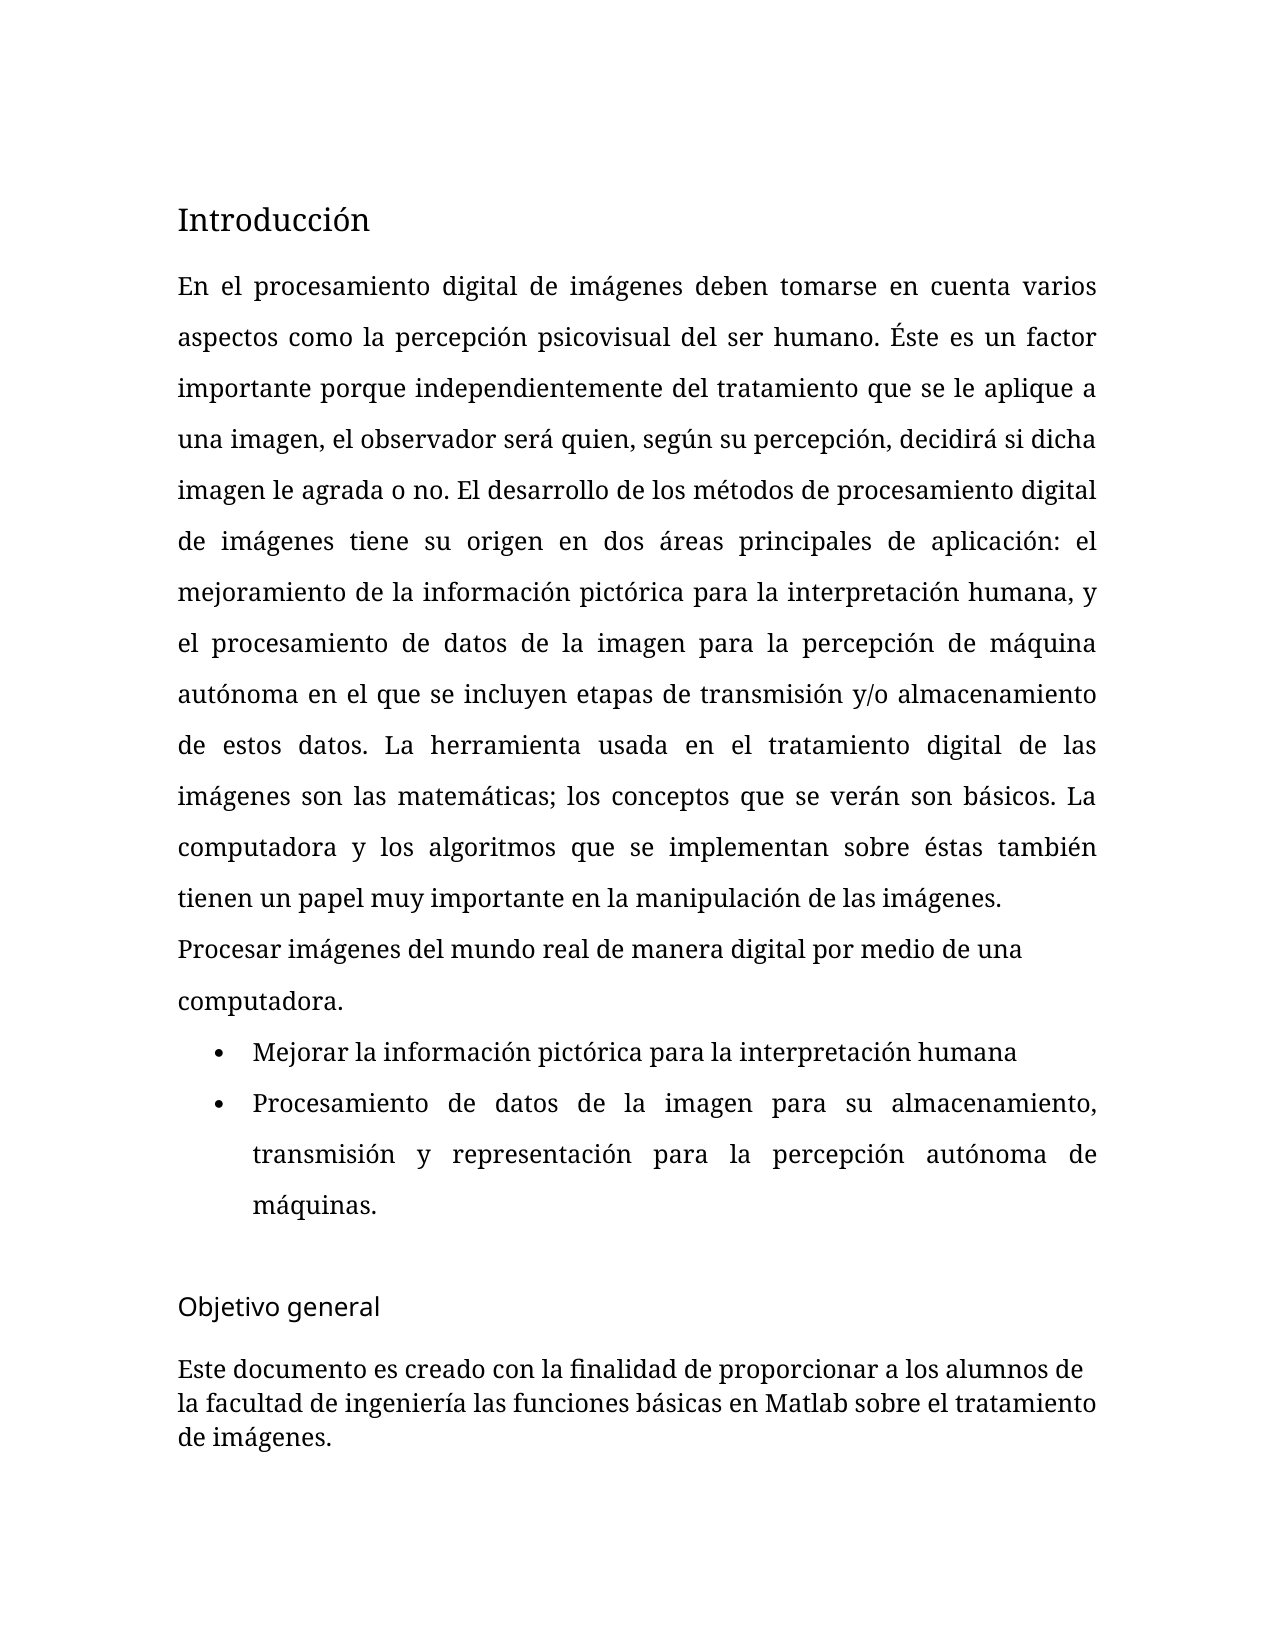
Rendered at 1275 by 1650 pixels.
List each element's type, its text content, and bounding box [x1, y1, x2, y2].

subtitle Introducción [177, 198, 1098, 240]
text En el procesamiento digital de imágenes deben tomarse en cuenta varios aspectos como la percepción psicovisual del ser humano. Éste es un factor importante porque independientemente del tratamiento que se le aplique a una imagen, el observador será quien, según su percepción, decidirá si dicha imagen le agrada o no. El desarrollo de los métodos de procesamiento digital de imágenes tiene su origen en dos áreas principales de aplicación: el mejoramiento de la información pictórica para la interpretación humana, y el procesamiento de datos de la imagen para la percepción de máquina autónoma en el que se incluyen etapas de transmisión y/o almacenamiento de estos datos. La herramienta usada en el tratamiento digital de las imágenes son las matemáticas; los conceptos que se verán son básicos. La computadora y los algoritmos que se implementan sobre éstas también tienen un papel muy importante en la manipulación de las imágenes. [177, 268, 1098, 915]
text Procesar imágenes del mundo real de manera digital por medio de una computadora. [177, 932, 1098, 1017]
list Mejorar la información pictórica para la interpretación humana [215, 1034, 1098, 1068]
list Procesamiento de datos de la imagen para su almacenamiento, transmisión y representación para la percepción autónoma de máquinas. [215, 1085, 1098, 1221]
subtitle Objetivo general [177, 1288, 1098, 1324]
text Este documento es creado con la finalidad de proporcionar a los alumnos de la facultad de ingeniería las funciones básicas en Matlab sobre el tratamiento de imágenes. [177, 1352, 1098, 1454]
